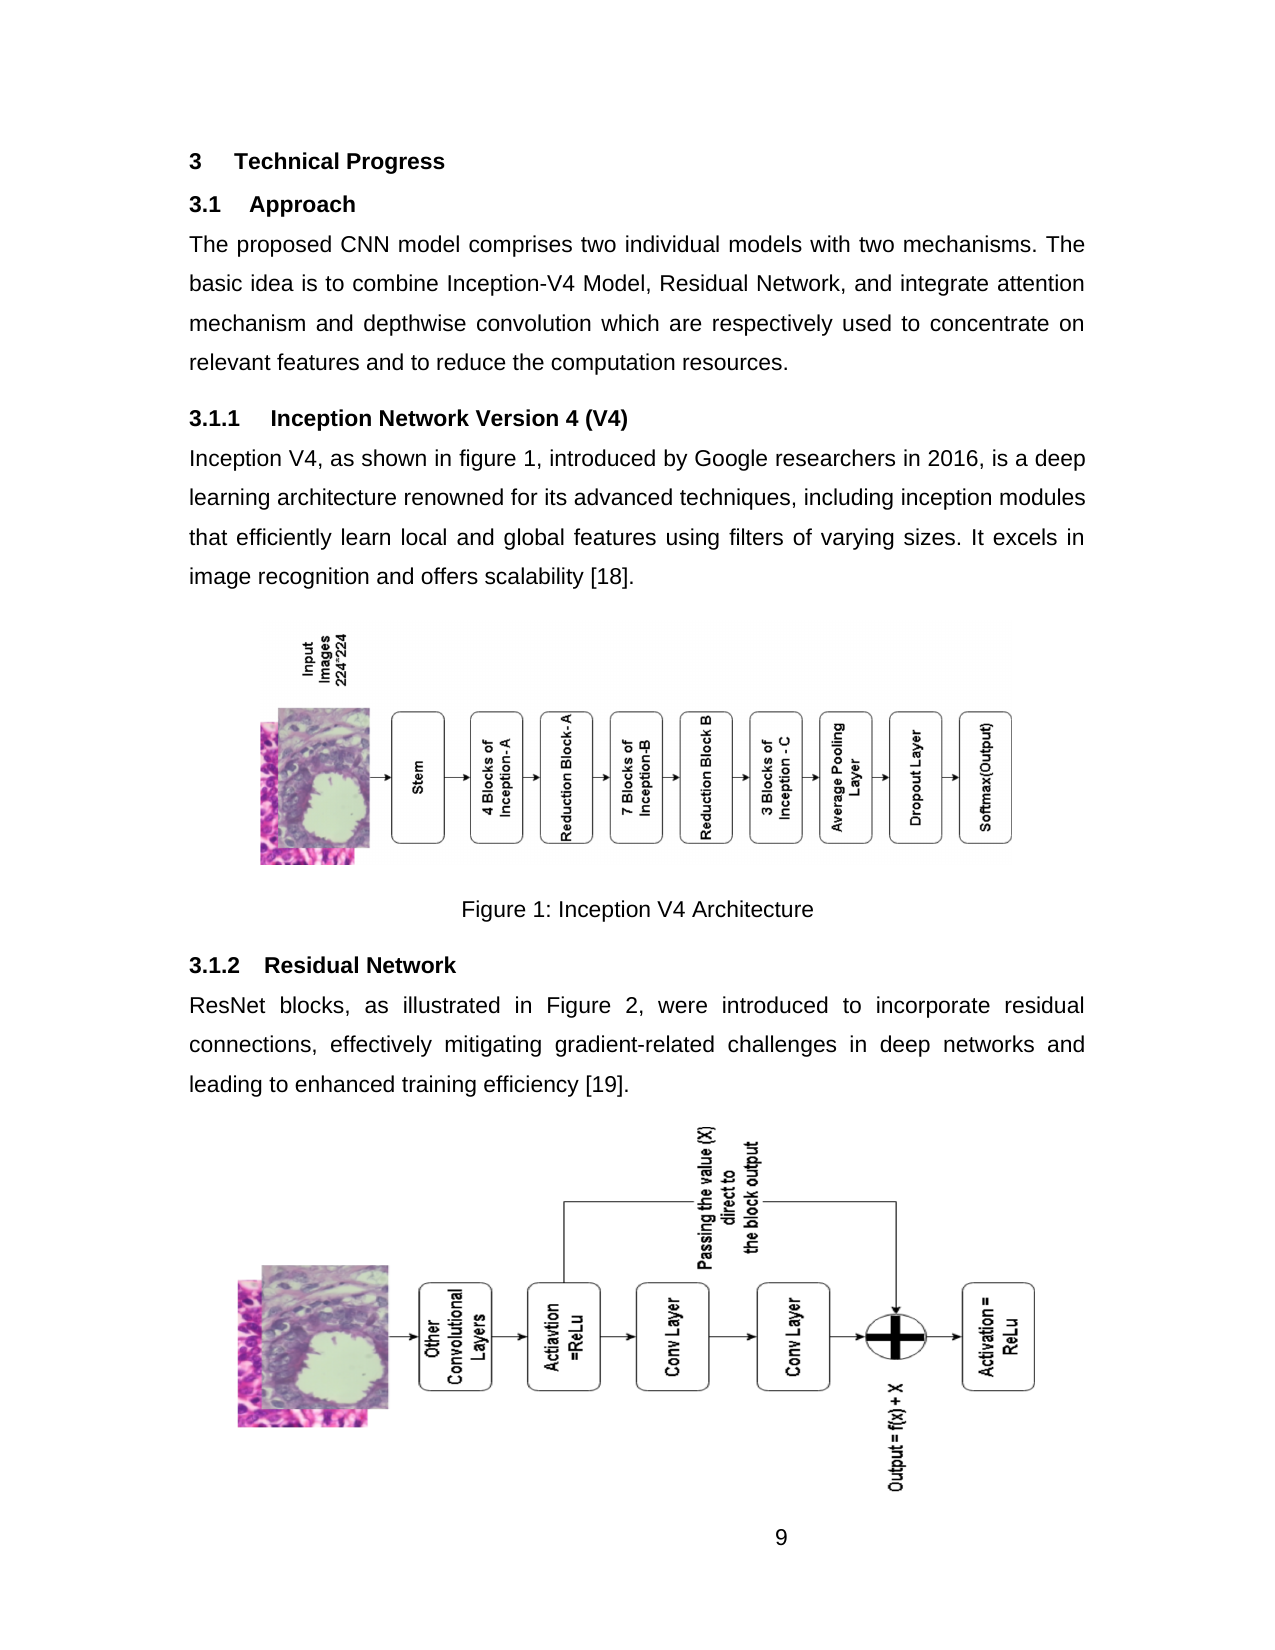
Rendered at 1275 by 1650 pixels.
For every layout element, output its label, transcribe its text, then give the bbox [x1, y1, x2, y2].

subtitle Inception Network Version 4 (V4) [189, 405, 1086, 432]
subtitle Approach [189, 191, 1086, 218]
picture [261, 620, 1011, 865]
text ResNet blocks, as illustrated in Figure 2, were introduced to incorporate residual connections, effectively mitigating gradient-related challenges in deep networks and leading to enhanced training efficiency [19]. [189, 992, 1086, 1097]
text Figure 1: Inception V4 Architecture [189, 896, 1086, 922]
text The proposed CNN model comprises two individual models with two mechanisms. The basic idea is to combine Inception-V4 Model, Residual Network, and integrate attention mechanism and depthwise convolution which are respectively used to concentrate on relevant features and to reduce the computation resources. [189, 231, 1086, 376]
text Inception V4, as shown in figure 1, introduced by Google researchers in 2016, is a deep learning architecture renowned for its advanced techniques, including inception modules that efficiently learn local and global features using filters of varying sizes. It excels in image recognition and offers scalability [18]. [189, 445, 1086, 589]
subtitle Residual Network [189, 952, 1086, 979]
subtitle Technical Progress [189, 148, 1086, 174]
picture [239, 1127, 1034, 1499]
